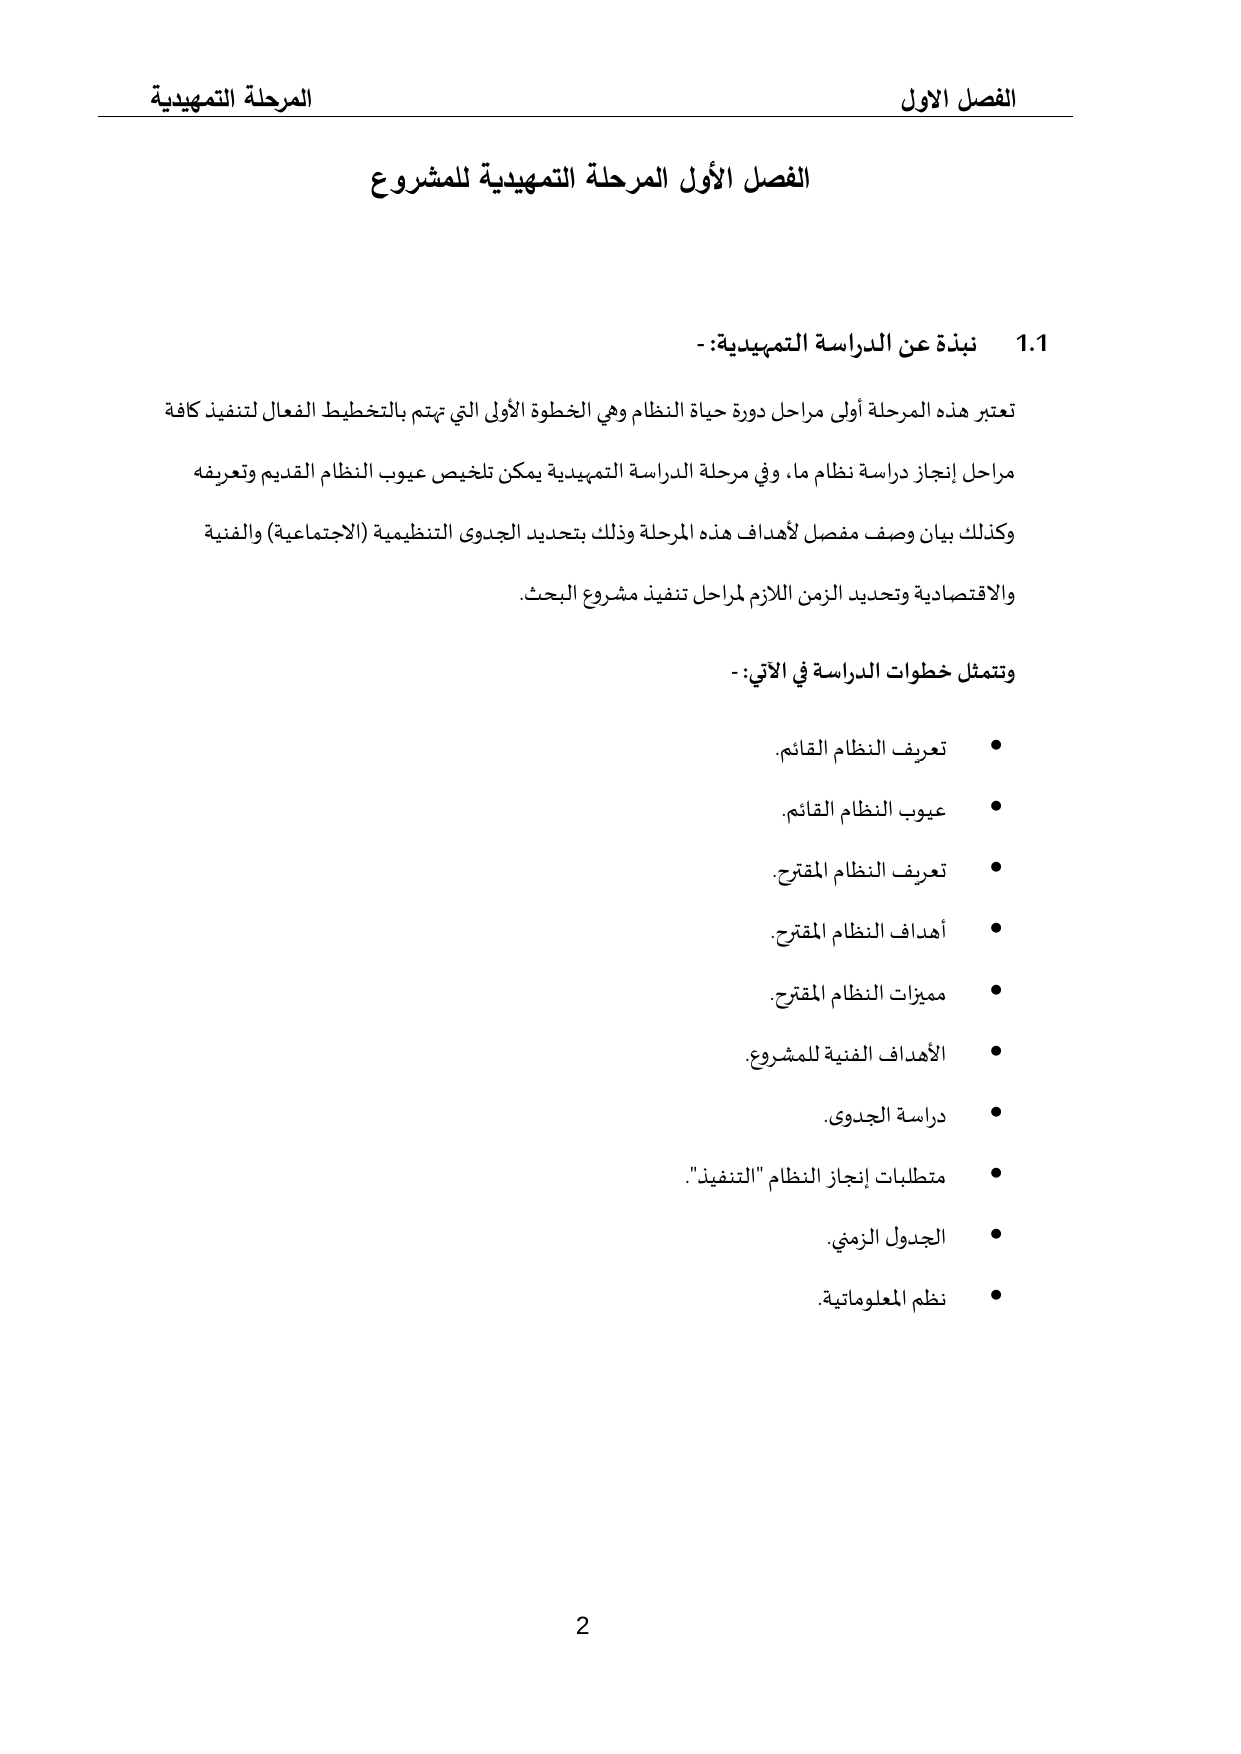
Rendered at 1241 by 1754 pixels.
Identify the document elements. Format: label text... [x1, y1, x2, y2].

subtitle الفصل الأول المرحلة التمهيدية للمشروع [165, 150, 1015, 274]
list تعريف النظام المقترح. [150, 852, 991, 893]
list نظم المعلوماتية. [150, 1279, 991, 1320]
list تعريف النظام القائم. [150, 730, 991, 771]
list متطلبات إنجاز النظام "التنفيذ". [150, 1157, 991, 1198]
list الأهداف الفنية للمشروع. [150, 1035, 991, 1076]
list دراسة الجدوى. [150, 1096, 991, 1137]
text وتتمثل خطوات الدراسة في الآتي: - [150, 652, 1015, 693]
list أهداف النظام المقترح. [150, 913, 991, 954]
text تعتبر هذه المرحلة أولى مراحل دورة حياة النظام وهي الخطوة الأولى التي تهتم بالتخطيط الفعال لتنفيذ كافة مراحل إنجاز دراسة نظام ما، وفي مرحلة الدراسة التمهيدية يمكن تلخيص عيوب النظام القديم وتعريفه وكذلك بيان وصف مفصل لأهداف هذه المرحلة وذلك بتحديد الجدوى التنظيمية (الاجتماعية) والفنية والاقتصادية وتحديد الزمن اللازم لمراحل تنفيذ مشروع البحث. [150, 391, 1015, 615]
list مميزات النظام المقترح. [150, 974, 991, 1015]
list الجدول الزمني. [150, 1218, 991, 1259]
list نبذة عن الدراسة التمهيدية: - [150, 322, 1015, 368]
list عيوب النظام القائم. [150, 791, 991, 832]
